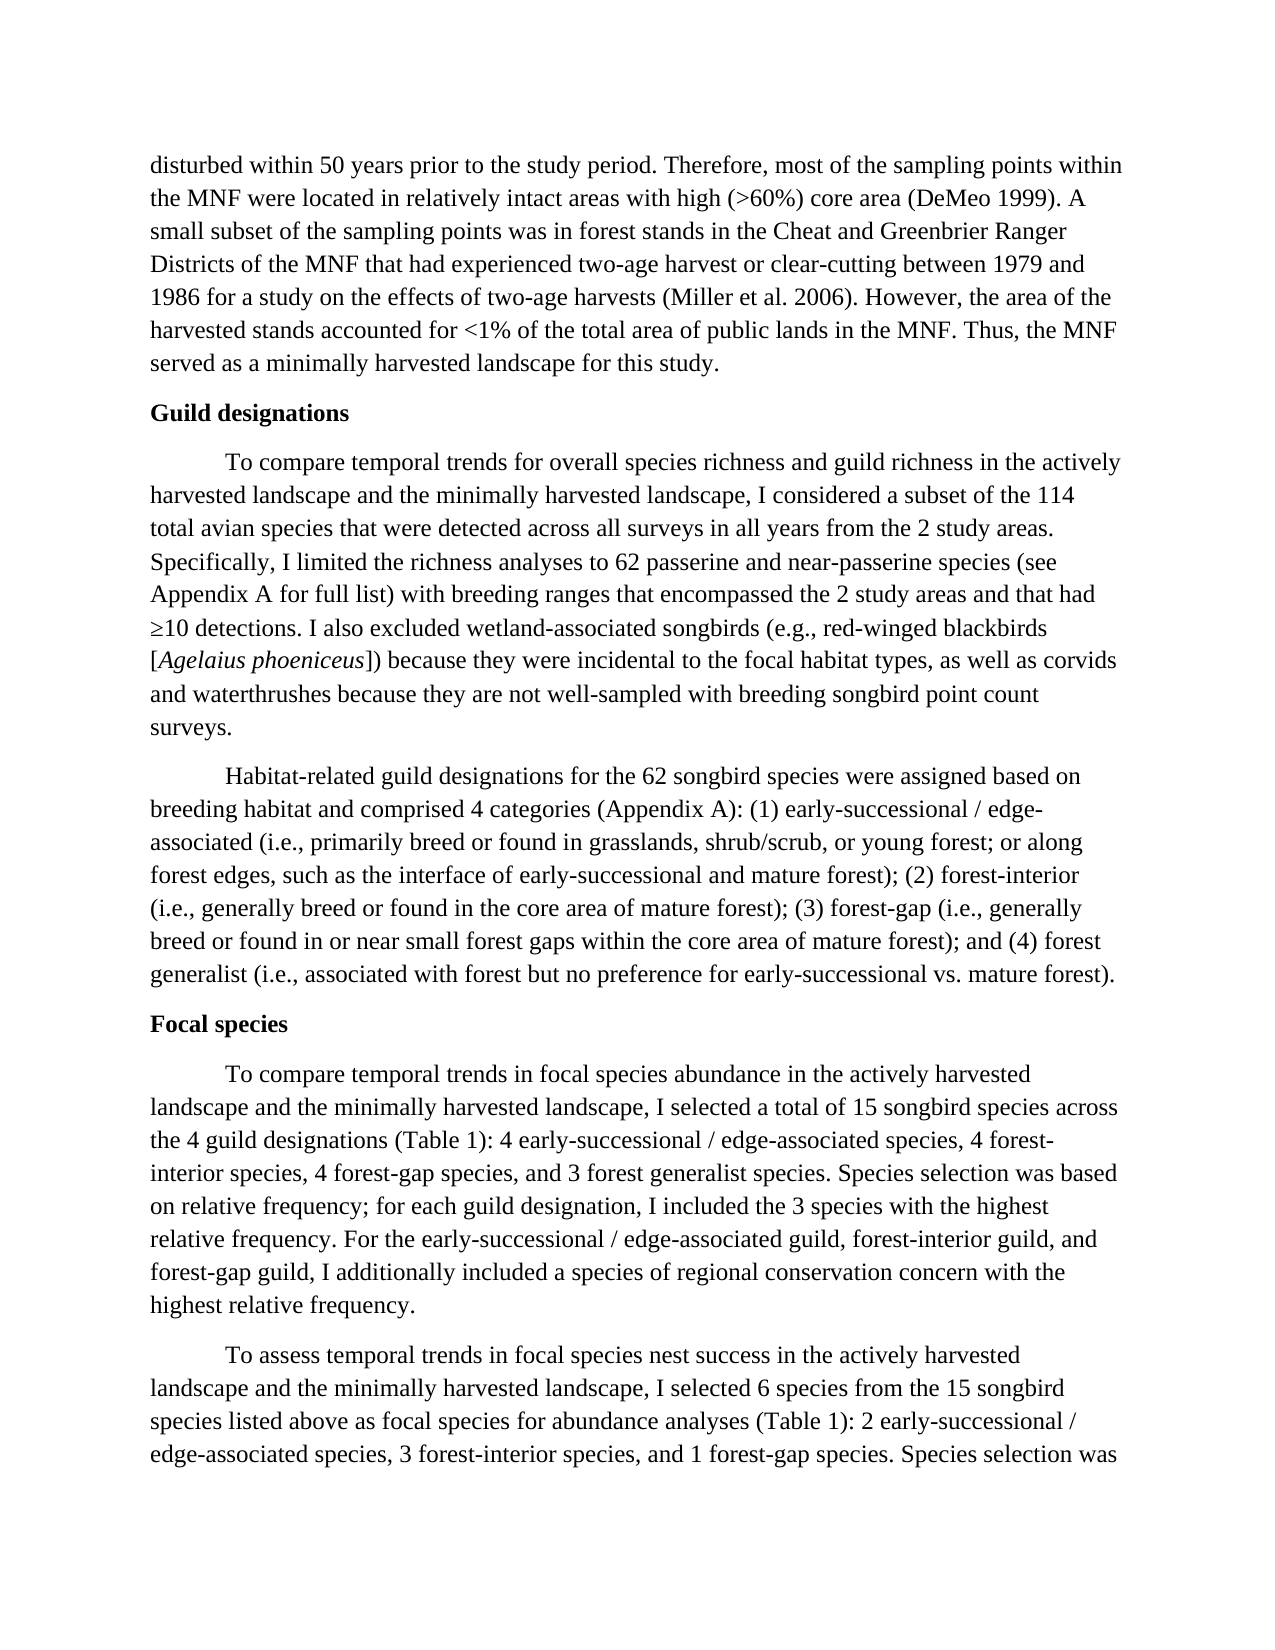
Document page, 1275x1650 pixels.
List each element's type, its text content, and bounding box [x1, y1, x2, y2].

text To compare temporal trends for overall species richness and guild richness in the actively harvested landscape and the minimally harvested landscape, I considered a subset of the 114 total avian species that were detected across all surveys in all years from the 2 study areas. Specifically, I limited the richness analyses to 62 passerine and near-passerine species (see Appendix A for full list) with breeding ranges that encompassed the 2 study areas and that had ≥10 detections. I also excluded wetland-associated songbirds (e.g., red-winged blackbirds [Agelaius phoeniceus]) because they were incidental to the focal habitat types, as well as corvids and waterthrushes because they are not well-sampled with breeding songbird point count surveys. [150, 447, 1125, 740]
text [150, 150, 1125, 377]
text Guild designations [150, 398, 1125, 427]
text Focal species [150, 1009, 1125, 1038]
text Habitat-related guild designations for the 62 songbird species were assigned based on breeding habitat and comprised 4 categories (Appendix A): (1) early-successional / edge-associated (i.e., primarily breed or found in grasslands, shrub/scrub, or young forest; or along forest edges, such as the interface of early-successional and mature forest); (2) forest-interior (i.e., generally breed or found in the core area of mature forest); (3) forest-gap (i.e., generally breed or found in or near small forest gaps within the core area of mature forest); and (4) forest generalist (i.e., associated with forest but no preference for early-successional vs. mature forest). [150, 761, 1125, 988]
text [150, 1340, 1125, 1467]
text To compare temporal trends in focal species abundance in the actively harvested landscape and the minimally harvested landscape, I selected a total of 15 songbird species across the 4 guild designations (Table 1): 4 early-successional / edge-associated species, 4 forest-interior species, 4 forest-gap species, and 3 forest generalist species. Species selection was based on relative frequency; for each guild designation, I included the 3 species with the highest relative frequency. For the early-successional / edge-associated guild, forest-interior guild, and forest-gap guild, I additionally included a species of regional conservation concern with the highest relative frequency. [150, 1059, 1125, 1319]
